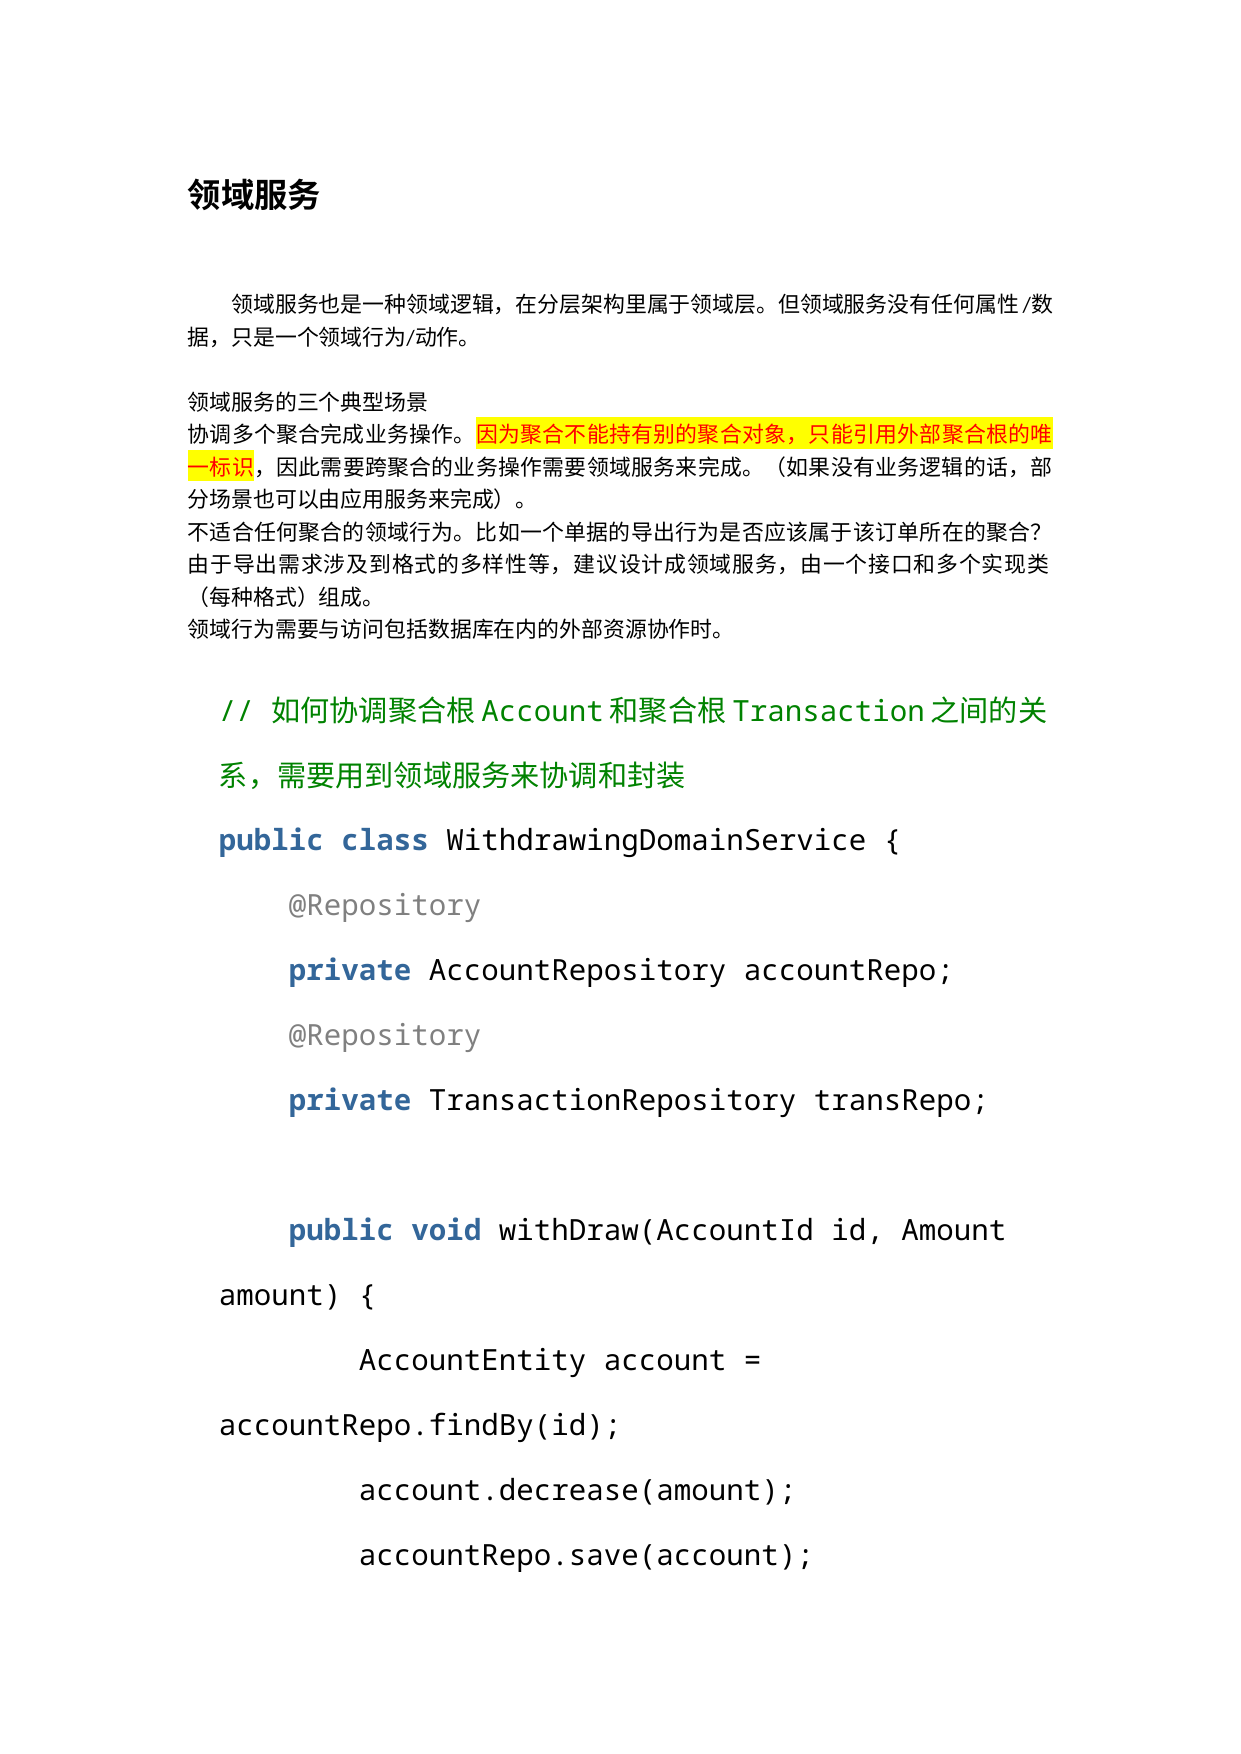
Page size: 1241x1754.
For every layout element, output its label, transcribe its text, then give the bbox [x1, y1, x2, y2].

text 协调多个聚合完成业务操作。因为聚合不能持有别的聚合对象，只能引用外部聚合根的唯一标识，因此需要跨聚合的业务操作需要领域服务来完成。（如果没有业务逻辑的话，部分场景也可以由应用服务来完成）。 [187, 417, 1053, 514]
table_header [188, 677, 1084, 1587]
text 领域服务也是一种领域逻辑，在分层架构里属于领域层。但领域服务没有任何属性/数据，只是一个领域行为/动作。 [187, 287, 1053, 352]
subtitle 领域服务 [187, 162, 1053, 227]
text 不适合任何聚合的领域行为。比如一个单据的导出行为是否应该属于该订单所在的聚合？由于导出需求涉及到格式的多样性等，建议设计成领域服务，由一个接口和多个实现类（每种格式）组成。 [187, 514, 1053, 612]
text 领域行为需要与访问包括数据库在内的外部资源协作时。 [187, 612, 1053, 644]
text 领域服务的三个典型场景 [187, 384, 1053, 417]
